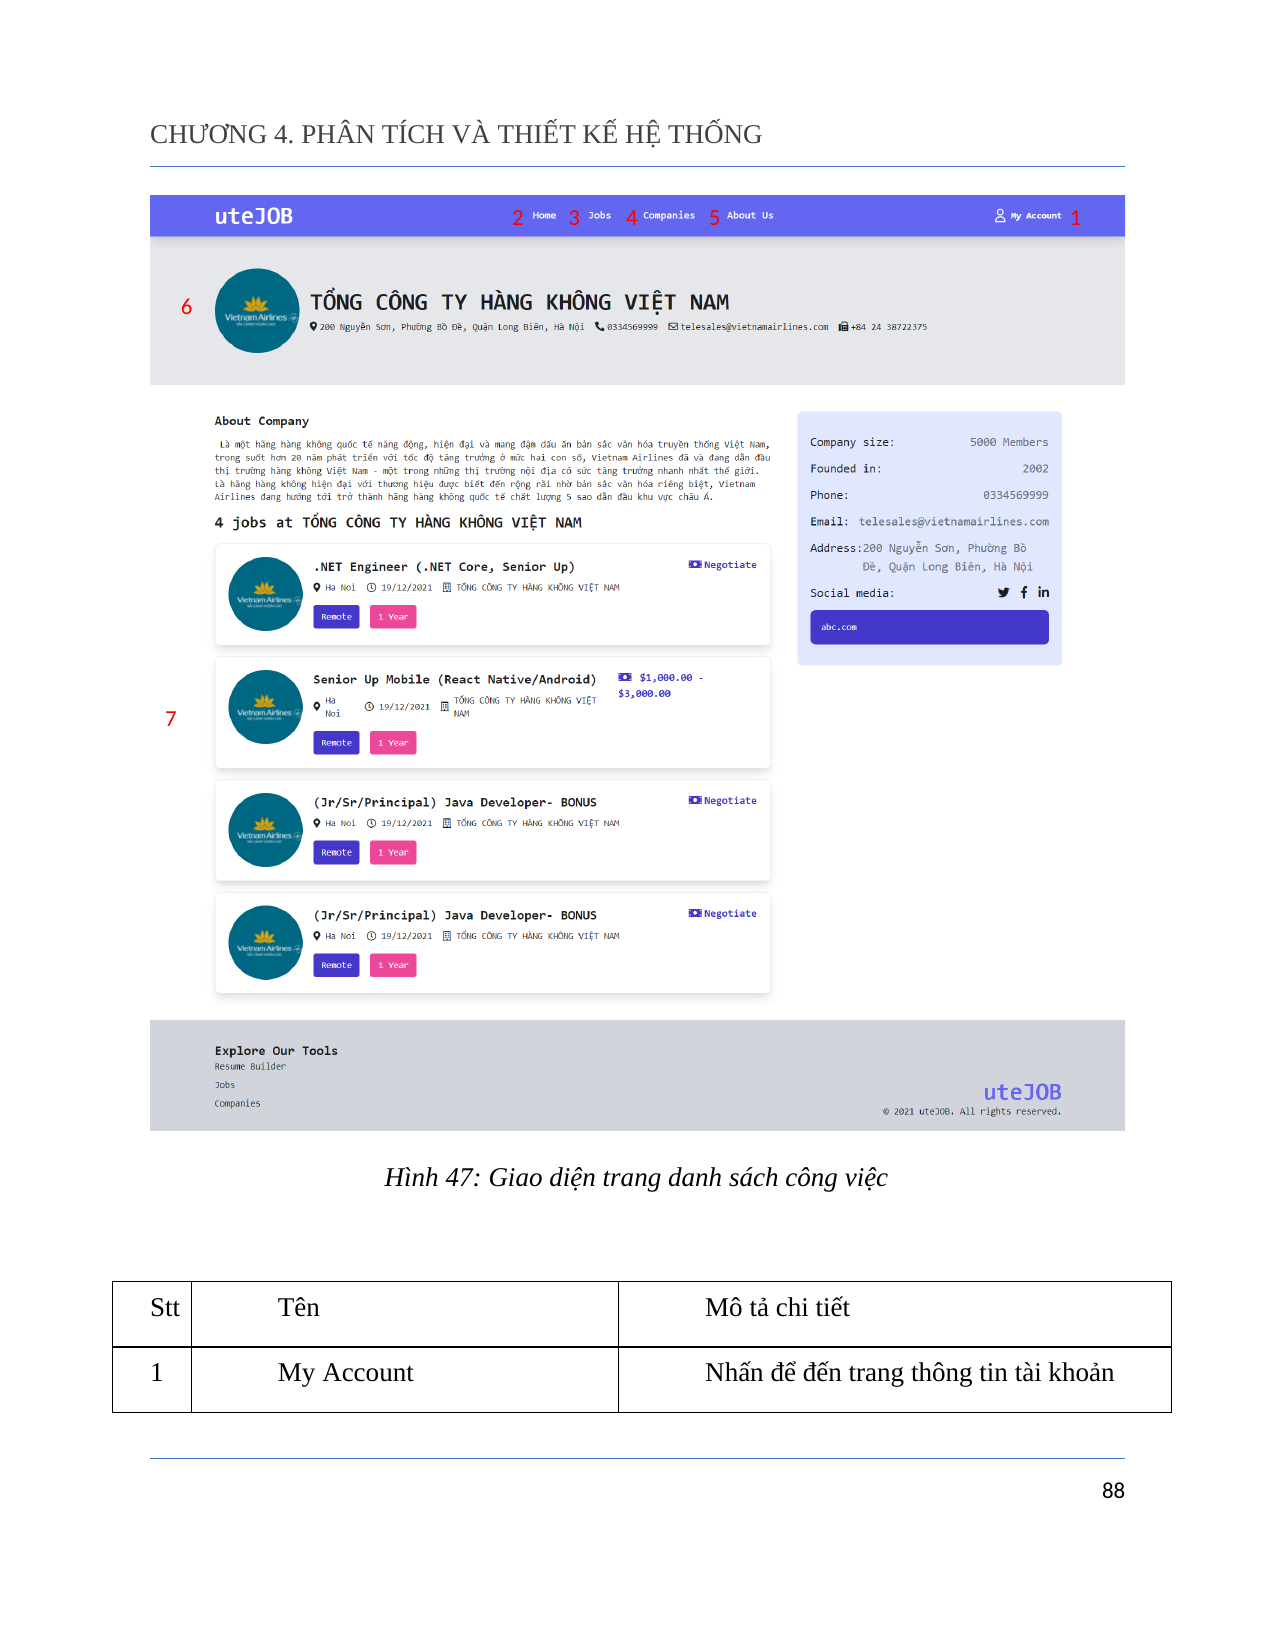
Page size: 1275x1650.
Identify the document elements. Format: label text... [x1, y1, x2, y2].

table_header Tên [192, 1282, 618, 1346]
picture [150, 195, 1125, 1131]
text Hình 47: Giao diện trang danh sách công việc [150, 1161, 1125, 1193]
table_cell 1 [113, 1348, 191, 1412]
table_cell My Account [192, 1348, 618, 1412]
table_cell Nhấn để đến trang thông tin tài khoản [619, 1348, 1171, 1412]
table_header Mô tả chi tiết [619, 1282, 1171, 1346]
table_header Stt [113, 1282, 191, 1346]
